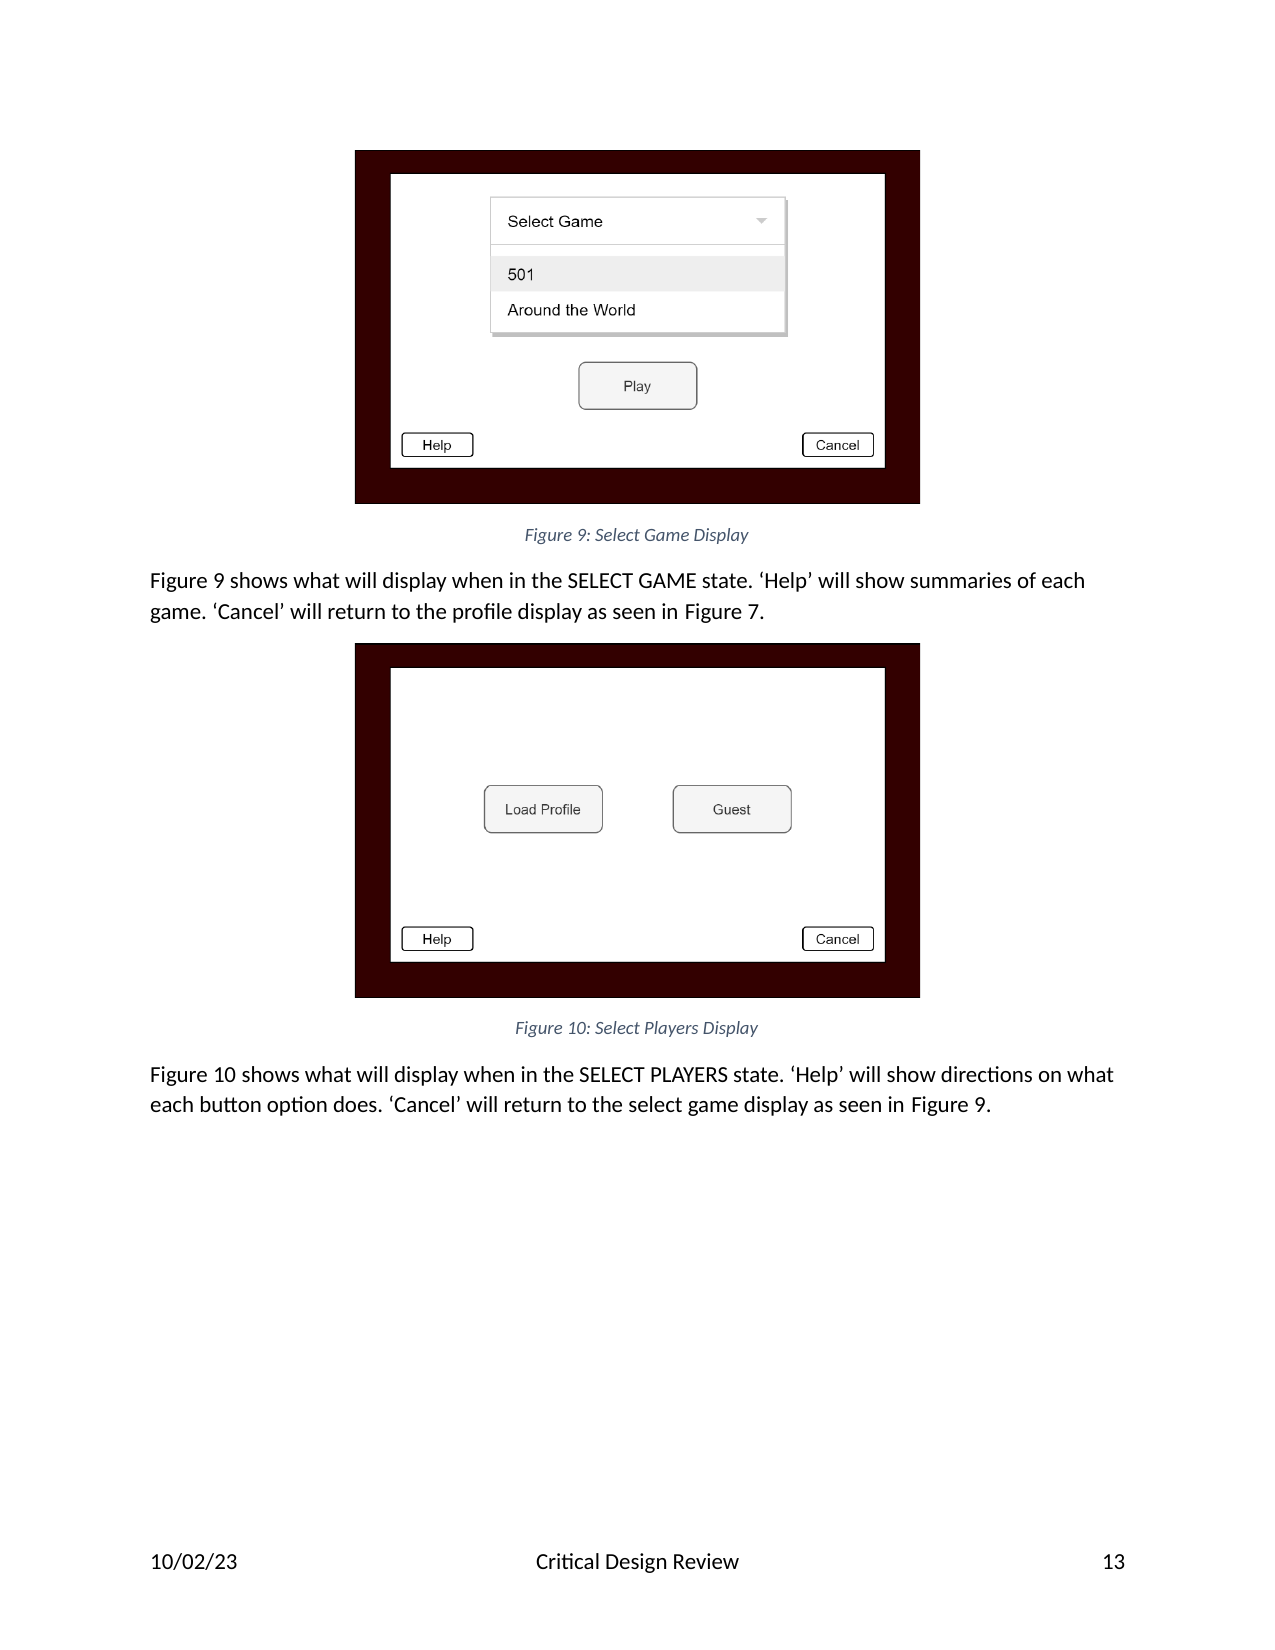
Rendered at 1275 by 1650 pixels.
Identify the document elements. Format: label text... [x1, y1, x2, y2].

text Figure 9 shows what will display when in the SELECT GAME state. ‘Help’ will show summaries of each game. ‘Cancel’ will return to the profile display as seen in Figure 7. [150, 567, 1125, 625]
text Figure 10 shows what will display when in the SELECT PLAYERS state. ‘Help’ will show directions on what each button option does. ‘Cancel’ will return to the select game display as seen in Figure 9. [150, 1060, 1125, 1118]
picture [354, 150, 921, 504]
picture [354, 643, 921, 998]
